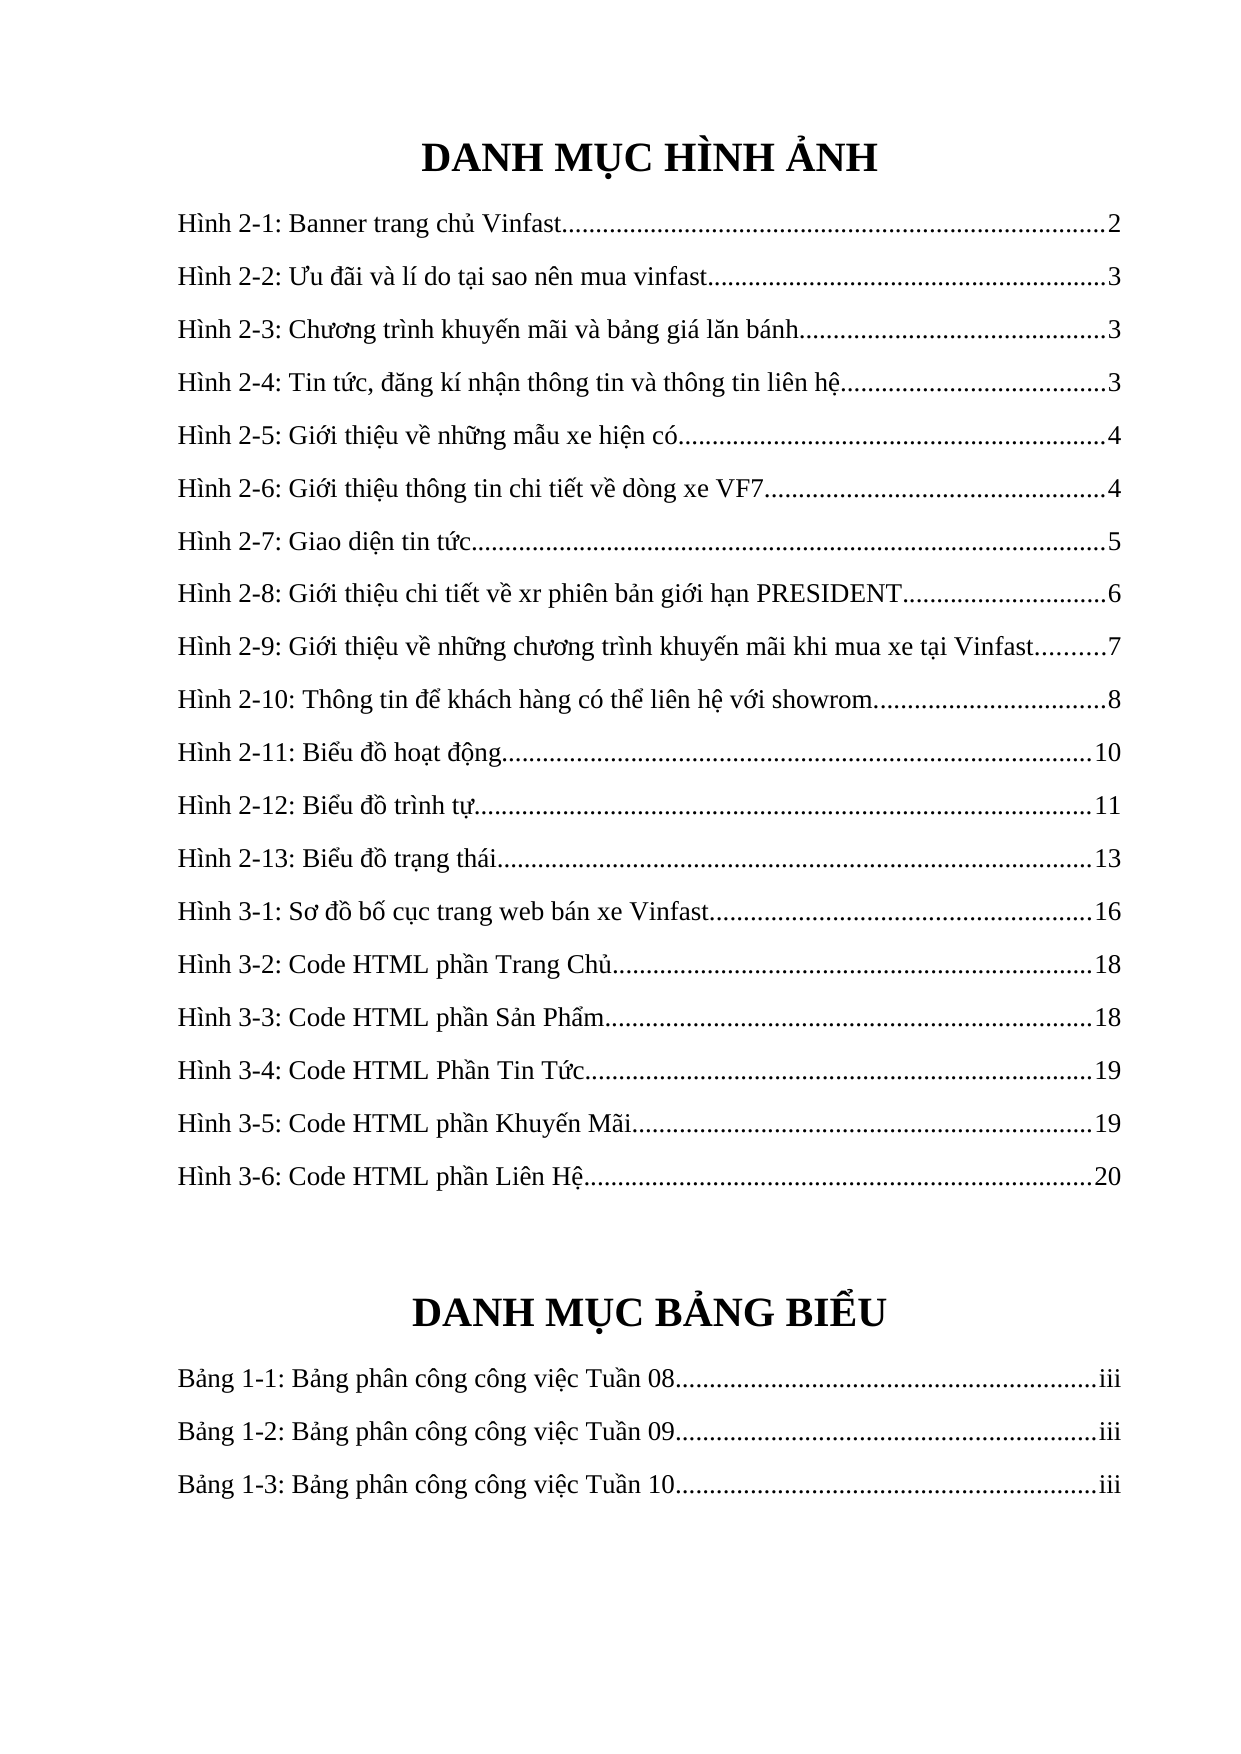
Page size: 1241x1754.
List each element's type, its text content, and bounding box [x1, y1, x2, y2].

text Hình 2-4: Tin tức, đăng kí nhận thông tin và thông tin liên hệ 3 [177, 366, 1122, 397]
text Hình 2-5: Giới thiệu về những mẫu xe hiện có 4 [177, 419, 1122, 450]
text Hình 2-12: Biểu đồ trình tự 11 [177, 789, 1122, 820]
text Hình 2-10: Thông tin để khách hàng có thể liên hệ với showrom. 8 [177, 683, 1122, 714]
text Hình 2-11: Biểu đồ hoạt động 10 [177, 736, 1122, 767]
text Hình 3-4: Code HTML Phần Tin Tức 19 [177, 1054, 1122, 1085]
text Hình 2-1: Banner trang chủ Vinfast 2 [177, 207, 1122, 238]
text Bảng 1-1: Bảng phân công công việc Tuần 08 iii [177, 1362, 1122, 1393]
text Bảng 1-3: Bảng phân công công việc Tuần 10 iii [177, 1468, 1122, 1499]
text Hình 2-13: Biểu đồ trạng thái 13 [177, 842, 1122, 873]
text Hình 3-6: Code HTML phần Liên Hệ 20 [177, 1159, 1122, 1191]
text Hình 2-6: Giới thiệu thông tin chi tiết về dòng xe VF7 4 [177, 472, 1122, 503]
text Bảng 1-2: Bảng phân công công việc Tuần 09 iii [177, 1415, 1122, 1446]
text Hình 3-5: Code HTML phần Khuyến Mãi 19 [177, 1107, 1122, 1138]
text Hình 2-2: Ưu đãi và lí do tại sao nên mua vinfast 3 [177, 260, 1122, 291]
text Hình 2-3: Chương trình khuyến mãi và bảng giá lăn bánh. 3 [177, 313, 1122, 344]
text DANH MỤC HÌNH ẢNH [177, 132, 1122, 180]
text Hình 2-7: Giao diện tin tức. 5 [177, 524, 1122, 556]
text Hình 2-8: Giới thiệu chi tiết về xr phiên bản giới hạn PRESIDENT 6 [177, 577, 1122, 609]
text Hình 3-3: Code HTML phần Sản Phẩm 18 [177, 1001, 1122, 1032]
text Hình 2-9: Giới thiệu về những chương trình khuyến mãi khi mua xe tại Vinfast 7 [177, 630, 1122, 662]
text Hình 3-2: Code HTML phần Trang Chủ 18 [177, 948, 1122, 979]
text Hình 3-1: Sơ đồ bố cục trang web bán xe Vinfast 16 [177, 895, 1122, 926]
text DANH MỤC BẢNG BIỂU [177, 1287, 1122, 1335]
